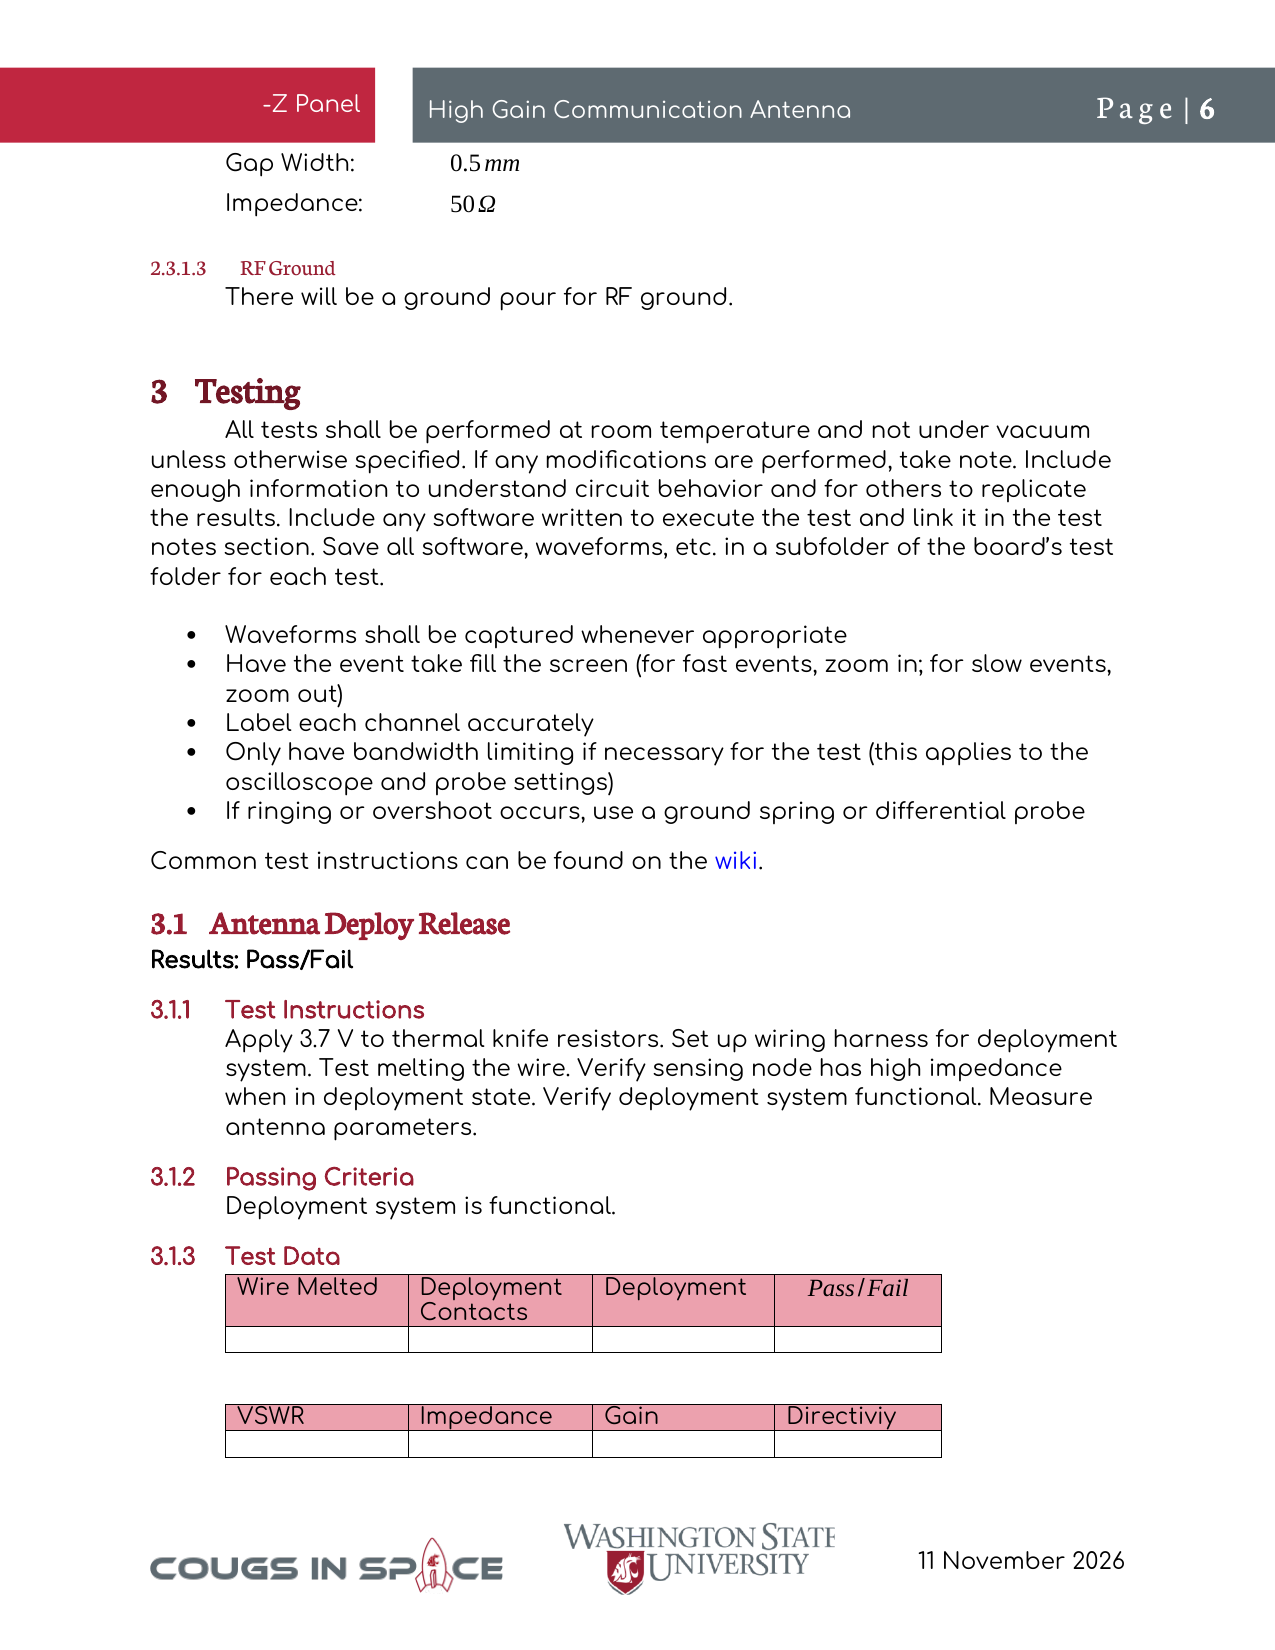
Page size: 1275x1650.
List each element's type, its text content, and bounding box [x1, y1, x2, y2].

list If ringing or overshoot occurs, use a ground spring or differential probe [187, 799, 1125, 824]
table_header [775, 1275, 941, 1326]
subtitle Testing [150, 364, 1125, 411]
list Have the event take fill the screen (for fast events, zoom in; for slow events, zoom out) [187, 653, 1125, 707]
table_header VSWR [226, 1405, 408, 1430]
text Deployment system is functional. [225, 1194, 1125, 1220]
table_cell [226, 1327, 408, 1352]
table_cell [775, 1431, 941, 1457]
list Waveforms shall be captured whenever appropriate [187, 623, 1125, 649]
table_header Impedance [409, 1405, 592, 1430]
picture [150, 1537, 503, 1594]
text There will be a ground pour for RF ground. [225, 285, 1125, 310]
table_cell [593, 1327, 774, 1352]
text All tests shall be performed at room temperature and not under vacuum unless otherwise specified. If any modifications are performed, take note. Include enough information to understand circuit behavior and for others to replicate the results. Include any software written to execute the test and link it in the test notes section. Save all software, waveforms, etc. in a subfolder of the board’s test folder for each test. [150, 418, 1125, 590]
table_cell [409, 1327, 592, 1352]
table_header Gain [593, 1405, 774, 1430]
subtitle Antenna Deploy Release [150, 899, 1125, 941]
table_cell [226, 1431, 408, 1457]
list Only have bandwidth limiting if necessary for the test (this applies to the oscilloscope and probe settings) [187, 741, 1125, 795]
subtitle RF Ground [150, 251, 1125, 280]
table_header Directiviy [775, 1405, 941, 1430]
table_cell [593, 1431, 774, 1457]
subtitle Test Instructions [150, 998, 1125, 1023]
text Impedance: [225, 190, 1125, 218]
subtitle Passing Criteria [150, 1165, 1125, 1191]
list Label each channel accurately [187, 711, 1125, 737]
table_cell [409, 1431, 592, 1457]
text Apply 3.7 V to thermal knife resistors. Set up wiring harness for deployment system. Test melting the wire. Verify sensing node has high impedance when in deployment state. Verify deployment system functional. Measure antenna parameters. [225, 1027, 1125, 1140]
table_header Deployment Contacts [409, 1275, 592, 1326]
table_header Wire Melted [226, 1275, 408, 1326]
subtitle Test Data [150, 1244, 1125, 1270]
text Gap Width: [225, 150, 1125, 178]
text Results: Pass/Fail [150, 948, 1125, 973]
table_header Deployment [593, 1275, 774, 1326]
text Common test instructions can be found on the wiki. [150, 849, 1125, 875]
table_cell [775, 1327, 941, 1352]
picture [562, 1522, 835, 1594]
